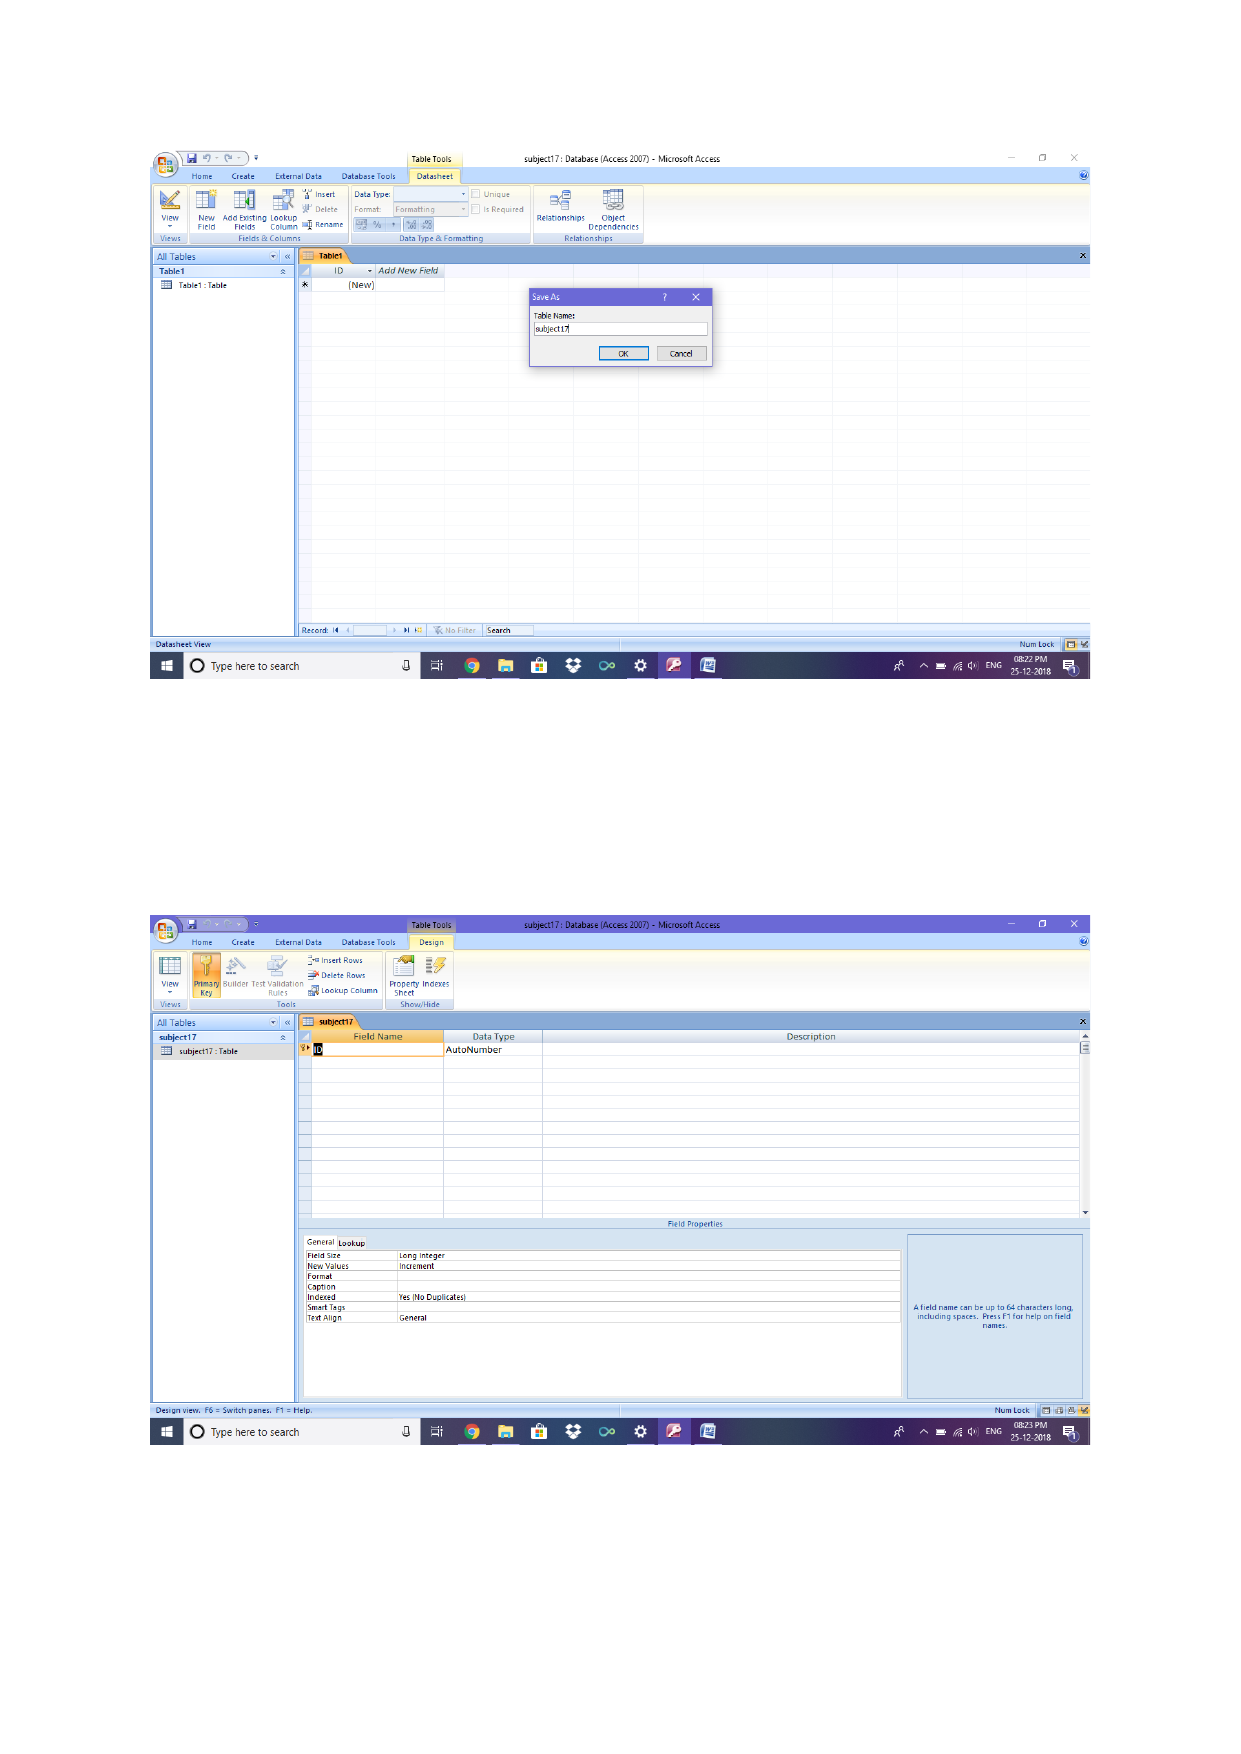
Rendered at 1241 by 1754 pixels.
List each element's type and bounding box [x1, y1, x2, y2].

picture [150, 150, 1091, 679]
picture [150, 915, 1091, 1445]
